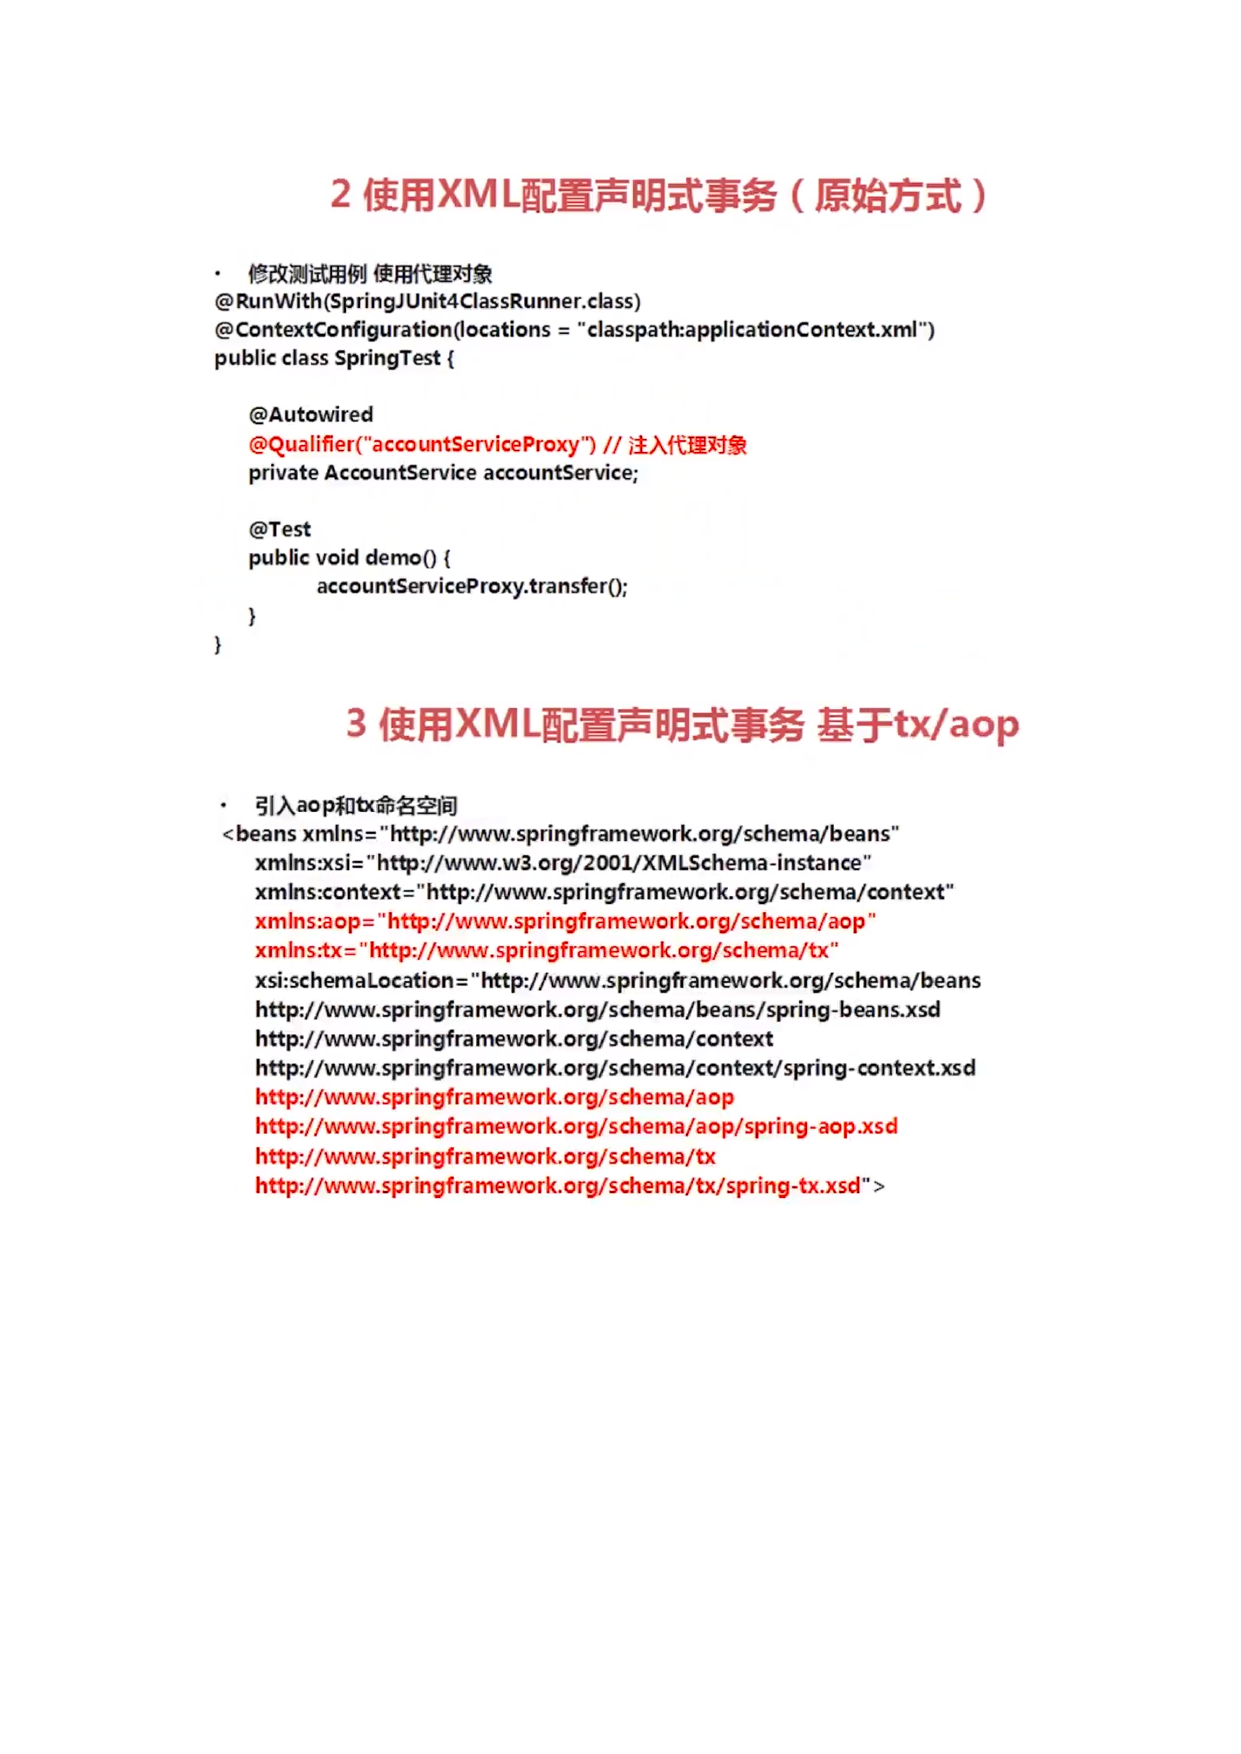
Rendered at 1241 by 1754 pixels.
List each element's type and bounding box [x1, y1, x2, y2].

picture [187, 162, 1053, 661]
picture [187, 682, 1053, 1209]
